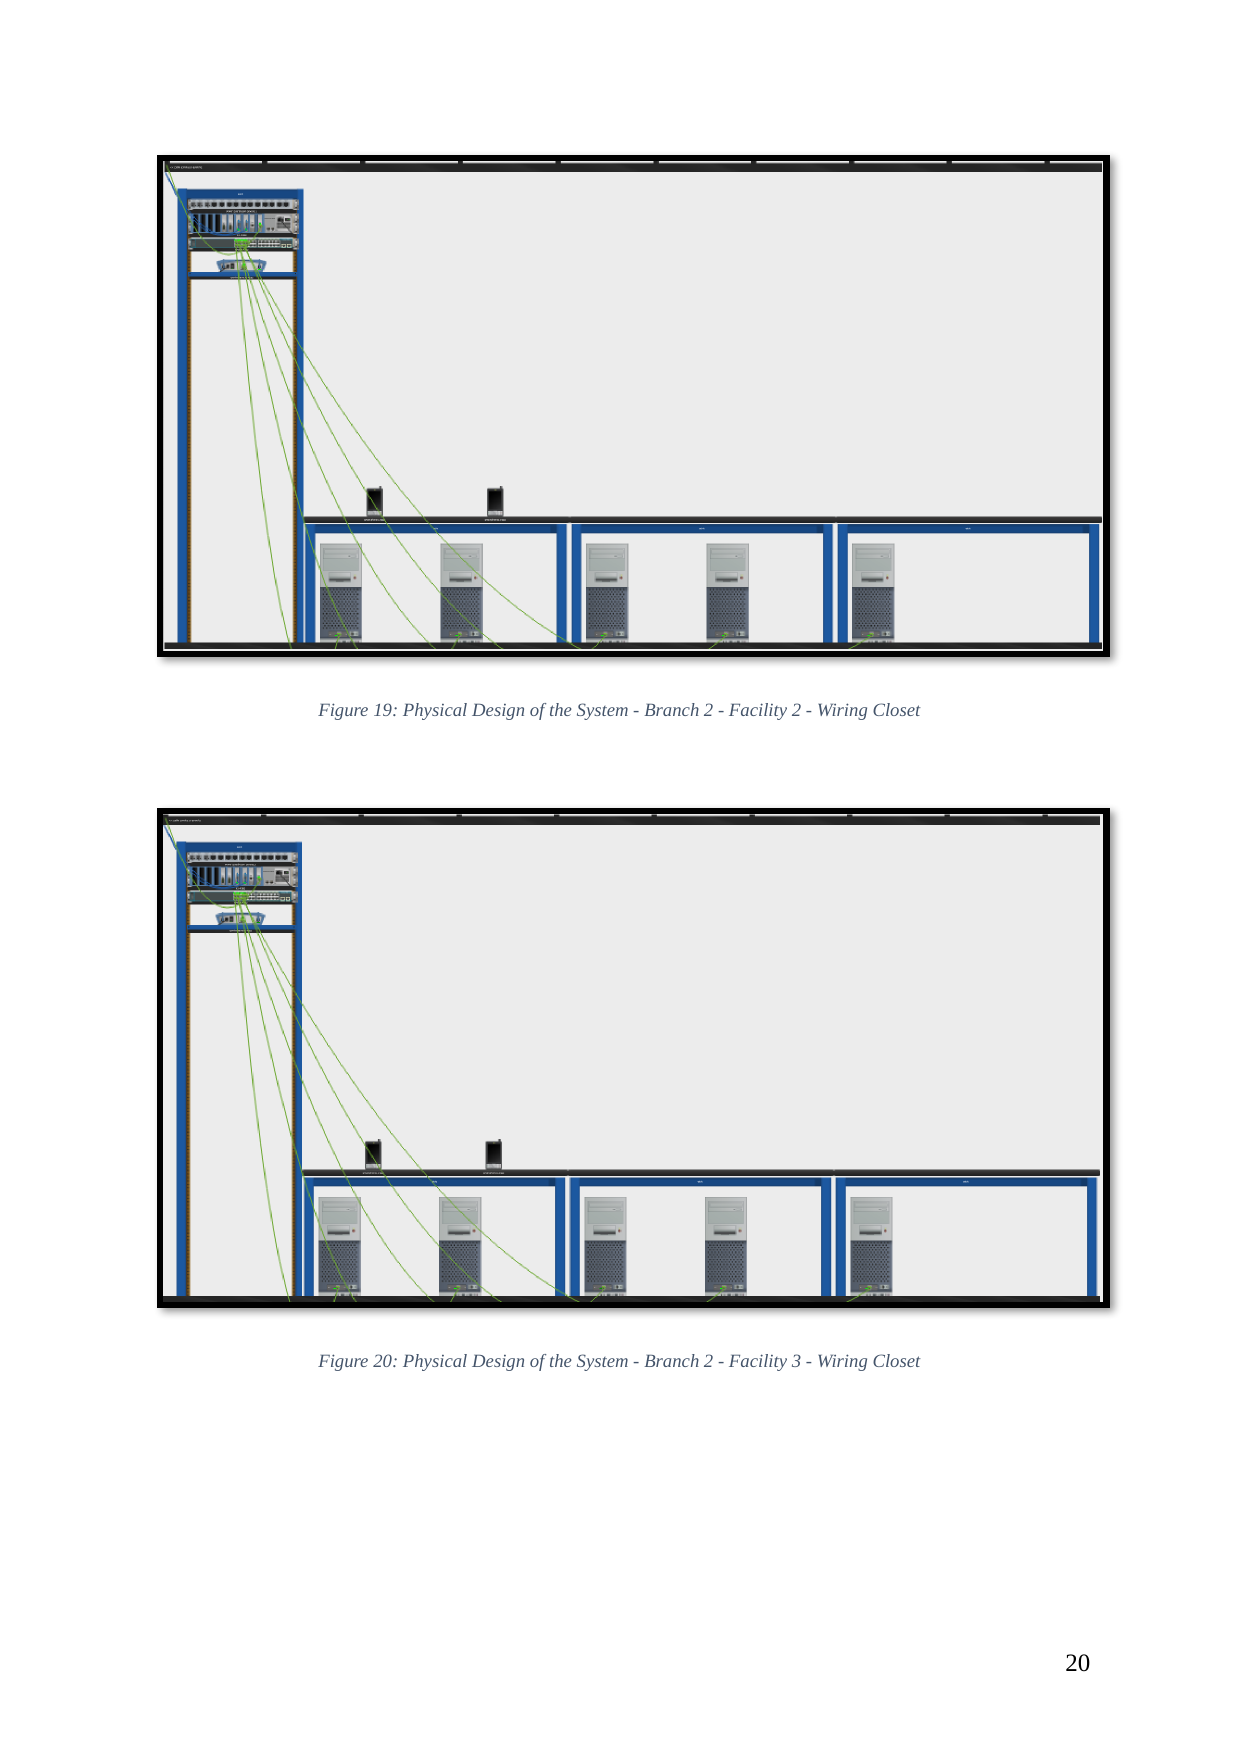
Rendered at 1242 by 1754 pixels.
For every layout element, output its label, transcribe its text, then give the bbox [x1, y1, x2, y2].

text Figure 20: Physical Design of the System - Branch 2 - Facility 3 - Wiring Closet [150, 1349, 1090, 1371]
picture [163, 161, 1103, 651]
picture [163, 814, 1103, 1302]
text Figure 19: Physical Design of the System - Branch 2 - Facility 2 - Wiring Closet [150, 699, 1090, 721]
